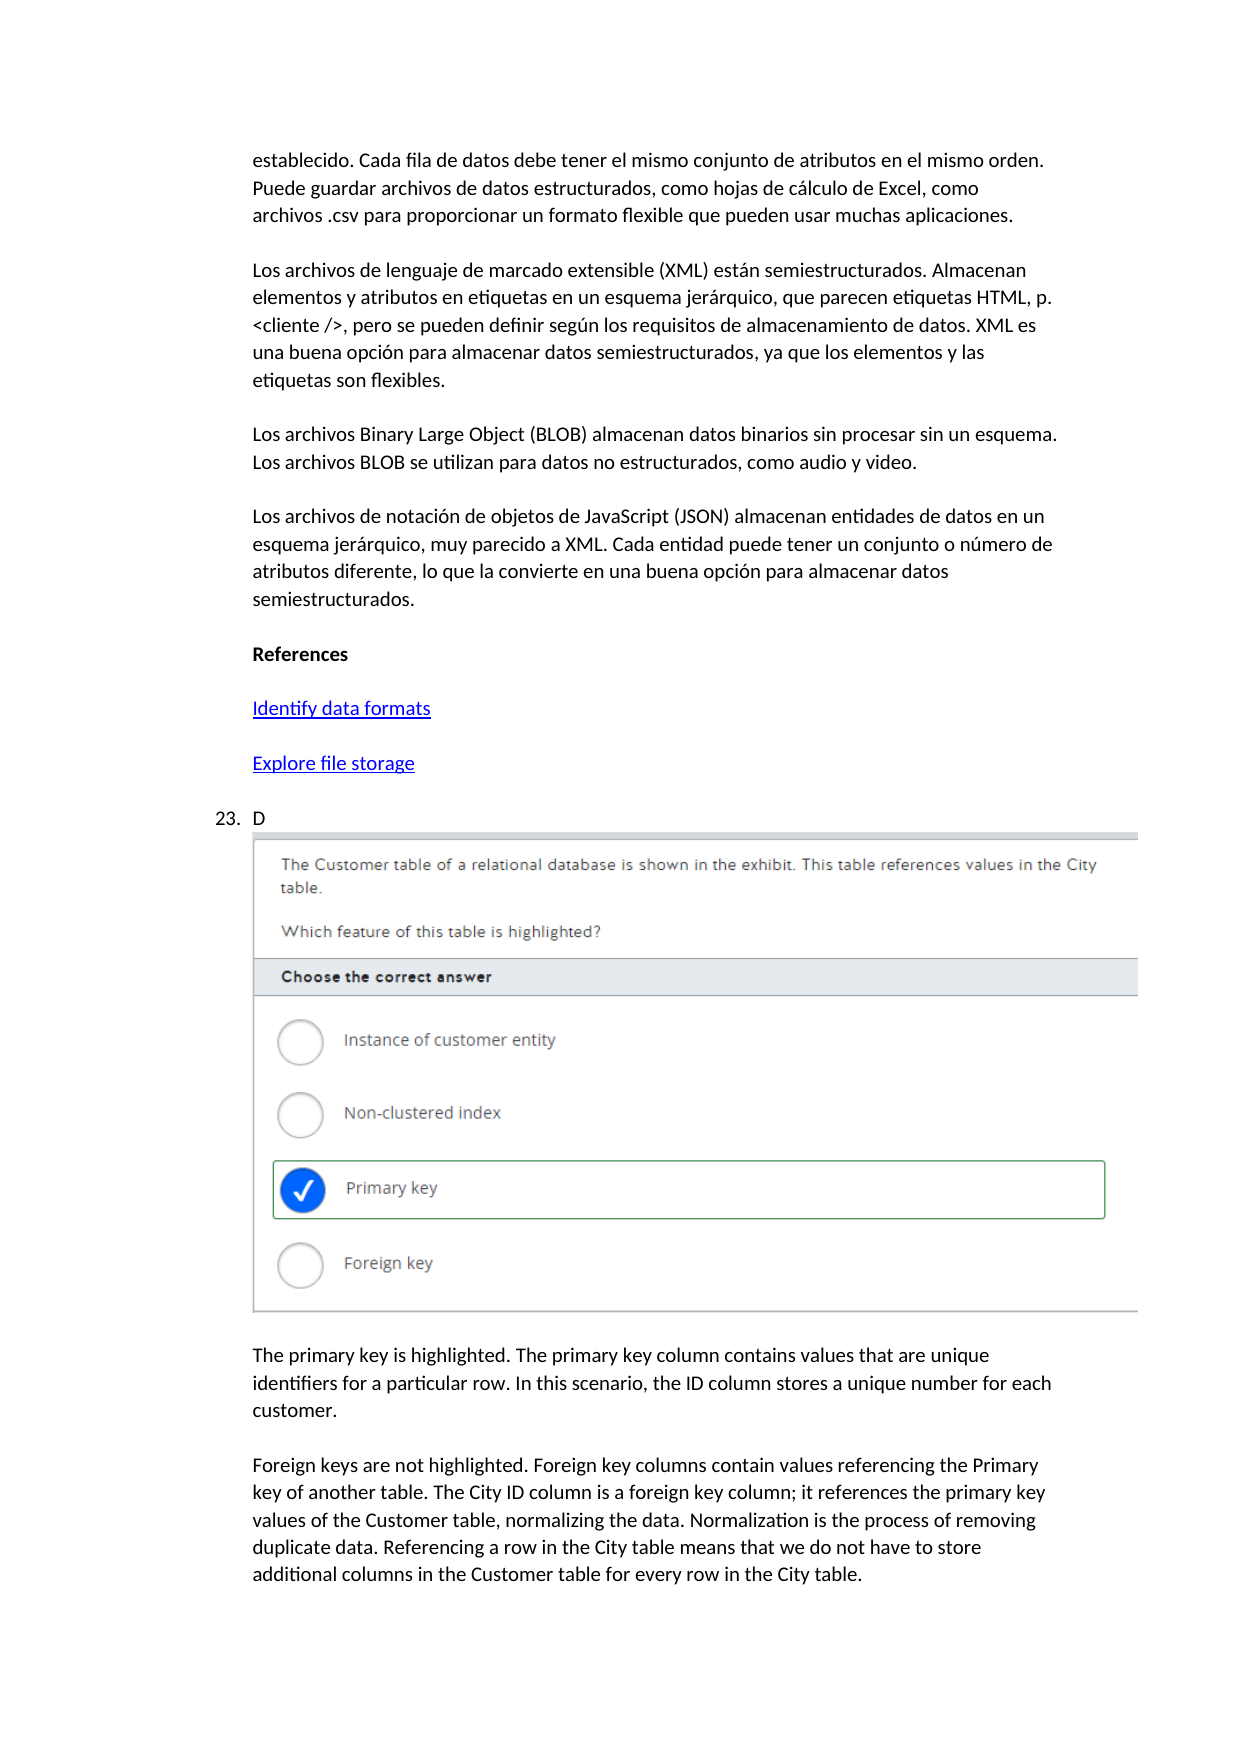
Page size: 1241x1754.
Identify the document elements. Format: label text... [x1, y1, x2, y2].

list Los archivos Binary Large Object (BLOB) almacenan datos binarios sin procesar sin un esquema. Los archivos BLOB se utilizan para datos no estructurados, como audio y video. [252, 422, 1063, 474]
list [252, 1342, 1063, 1587]
list References Identify data formats Explore file storage [252, 613, 1063, 776]
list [252, 148, 1063, 228]
list D [215, 805, 1063, 831]
picture [252, 832, 1138, 1313]
list Los archivos de lenguaje de marcado extensible (XML) están semiestructurados. Almacenan elementos y atributos en etiquetas en un esquema jerárquico, que parecen etiquetas HTML, p. <cliente />, pero se pueden definir según los requisitos de almacenamiento de datos. XML es una buena opción para almacenar datos semiestructurados, ya que los elementos y las etiquetas son flexibles. [252, 257, 1063, 392]
list Los archivos de notación de objetos de JavaScript (JSON) almacenan entidades de datos en un esquema jerárquico, muy parecido a XML. Cada entidad puede tener un conjunto o número de atributos diferente, lo que la convierte en una buena opción para almacenar datos semiestructurados. [252, 504, 1063, 611]
